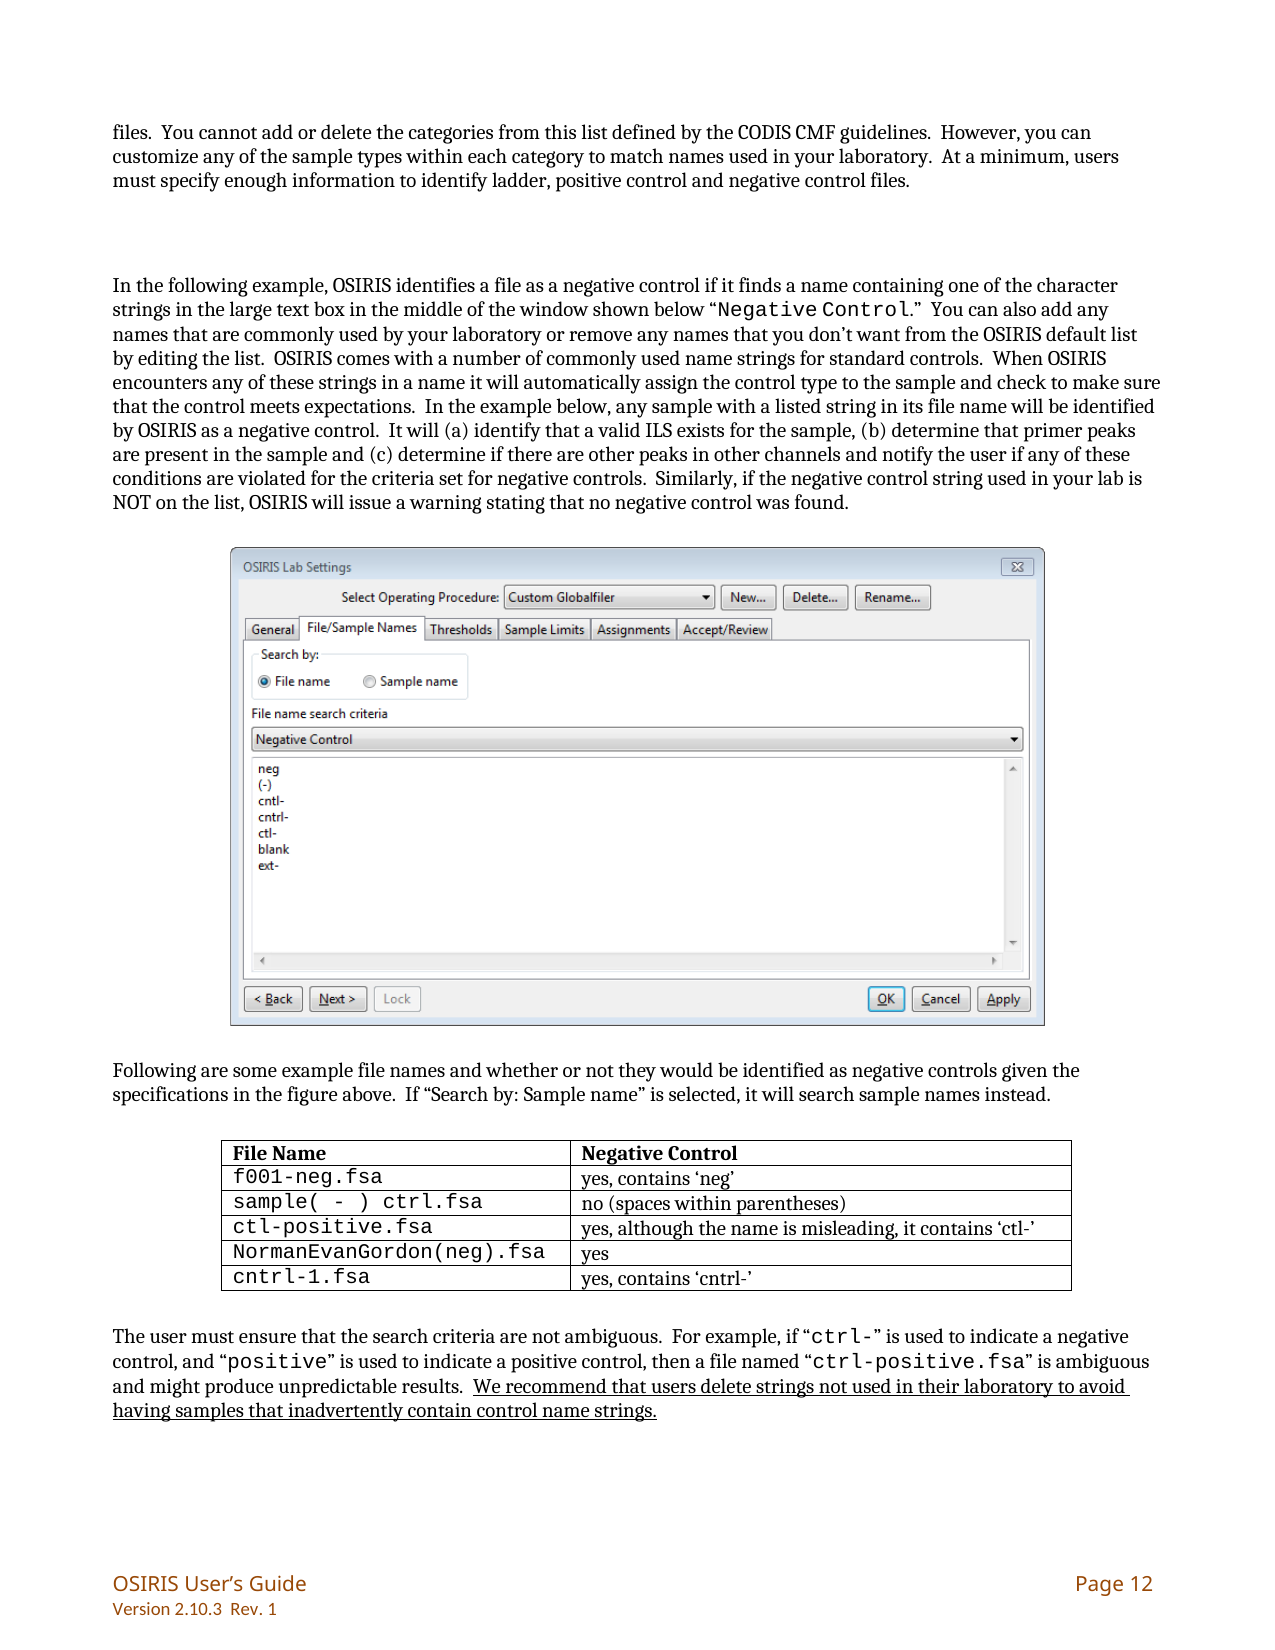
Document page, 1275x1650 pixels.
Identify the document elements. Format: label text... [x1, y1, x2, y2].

table_header Negative Control [571, 1141, 1071, 1165]
table_cell ctl-positive.fsa [222, 1216, 570, 1240]
table_cell yes, although the name is misleading, it contains ‘ctl-’ [571, 1216, 1071, 1240]
text The user must ensure that the search criteria are not ambiguous. For example, if “ctrl-” is used to indicate a negative control, and “positive” is used to indicate a positive control, then a file named “ctrl-positive.fsa” is ambiguous and might produce unpredictable results. We recommend that users delete strings not used in their laboratory to avoid having samples that inadvertently contain control name strings. [112, 1325, 1162, 1423]
picture [230, 547, 1045, 1026]
table_header File Name [222, 1141, 570, 1165]
table_cell NormanEvanGordon(neg).fsa [222, 1241, 570, 1265]
table_cell cntrl-1.fsa [222, 1266, 570, 1290]
table_cell yes, contains ‘cntrl-’ [571, 1266, 1071, 1290]
table_cell yes, contains ‘neg’ [571, 1166, 1071, 1190]
text Following are some example file names and whether or not they would be identified as negative controls given the specifications in the figure above. If “Search by: Sample name” is selected, it will search sample names instead. [112, 1059, 1162, 1107]
table_cell f001-neg.fsa [222, 1166, 570, 1190]
table_cell no (spaces within parentheses) [571, 1191, 1071, 1215]
text In the following example, OSIRIS identifies a file as a negative control if it finds a name containing one of the character strings in the large text box in the middle of the window shown below “Negative Control.” You can also add any names that are commonly used by your laboratory or remove any names that you don’t want from the OSIRIS default list by editing the list. OSIRIS comes with a number of commonly used name strings for standard controls. When OSIRIS encounters any of these strings in a name it will automatically assign the control type to the sample and check to make sure that the control meets expectations. In the example below, any sample with a listed string in its file name will be identified by OSIRIS as a negative control. It will (a) identify that a valid ILS exists for the sample, (b) determine that primer peaks are present in the sample and (c) determine if there are other peaks in other channels and notify the user if any of these conditions are violated for the criteria set for negative controls. Similarly, if the negative control string used in your lab is NOT on the list, OSIRIS will issue a warning stating that no negative control was found. [112, 274, 1162, 514]
table_cell sample( - ) ctrl.fsa [222, 1191, 570, 1215]
table_cell yes [571, 1241, 1071, 1265]
